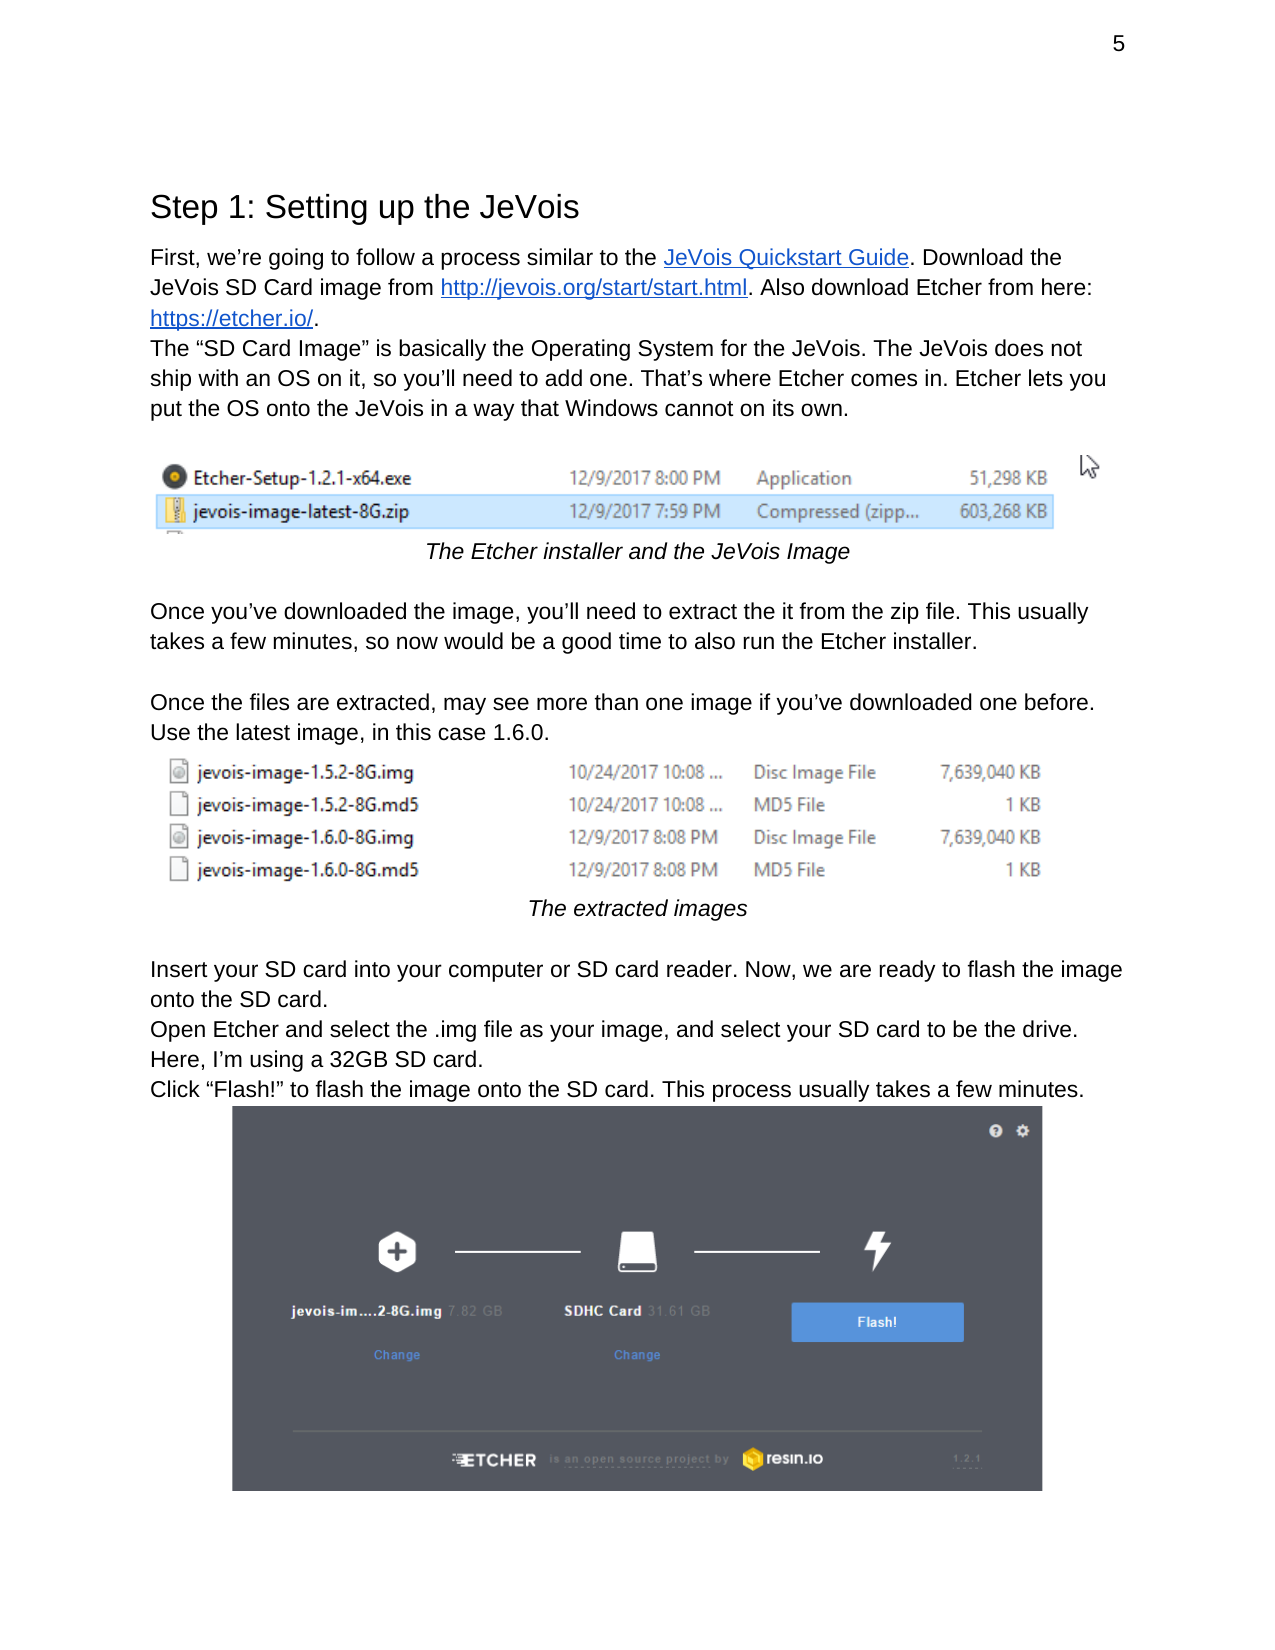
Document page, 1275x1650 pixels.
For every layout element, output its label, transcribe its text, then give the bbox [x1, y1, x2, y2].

text The extracted images [150, 895, 1125, 921]
picture [150, 455, 1100, 534]
text The “SD Card Image” is basically the Operating System for the JeVois. The JeVois does not ship with an OS on it, so you’ll need to add one. That’s where Etcher comes in. Etcher lets you put the OS onto the JeVois in a way that Windows cannot on its own. [150, 335, 1125, 422]
text Once the files are extracted, may see more than one image if you’ve downloaded one before. Use the latest image, in this case 1.6.0. [150, 689, 1125, 745]
text Click “Flash!” to flash the image onto the SD card. This process usually takes a few minutes. [150, 1076, 1125, 1103]
text Insert your SD card into your computer or SD card reader. Now, we are ready to flash the image onto the SD card. [150, 956, 1125, 1012]
text The Etcher installer and the JeVois Image [150, 538, 1125, 564]
picture [232, 1106, 1043, 1491]
subtitle Step 1: Setting up the JeVois [150, 187, 1125, 226]
picture [150, 749, 1125, 892]
text Once you’ve downloaded the image, you’ll need to extract the it from the zip file. This usually takes a few minutes, so now would be a good time to also run the Etcher installer. [150, 598, 1125, 654]
text First, we’re going to follow a process similar to the JeVois Quickstart Guide. Download the JeVois SD Card image from http://jevois.org/start/start.html. Also download Etcher from here: https://etcher.io/. [150, 244, 1125, 331]
text Open Etcher and select the .img file as your image, and select your SD card to be the drive. Here, I’m using a 32GB SD card. [150, 1016, 1125, 1072]
